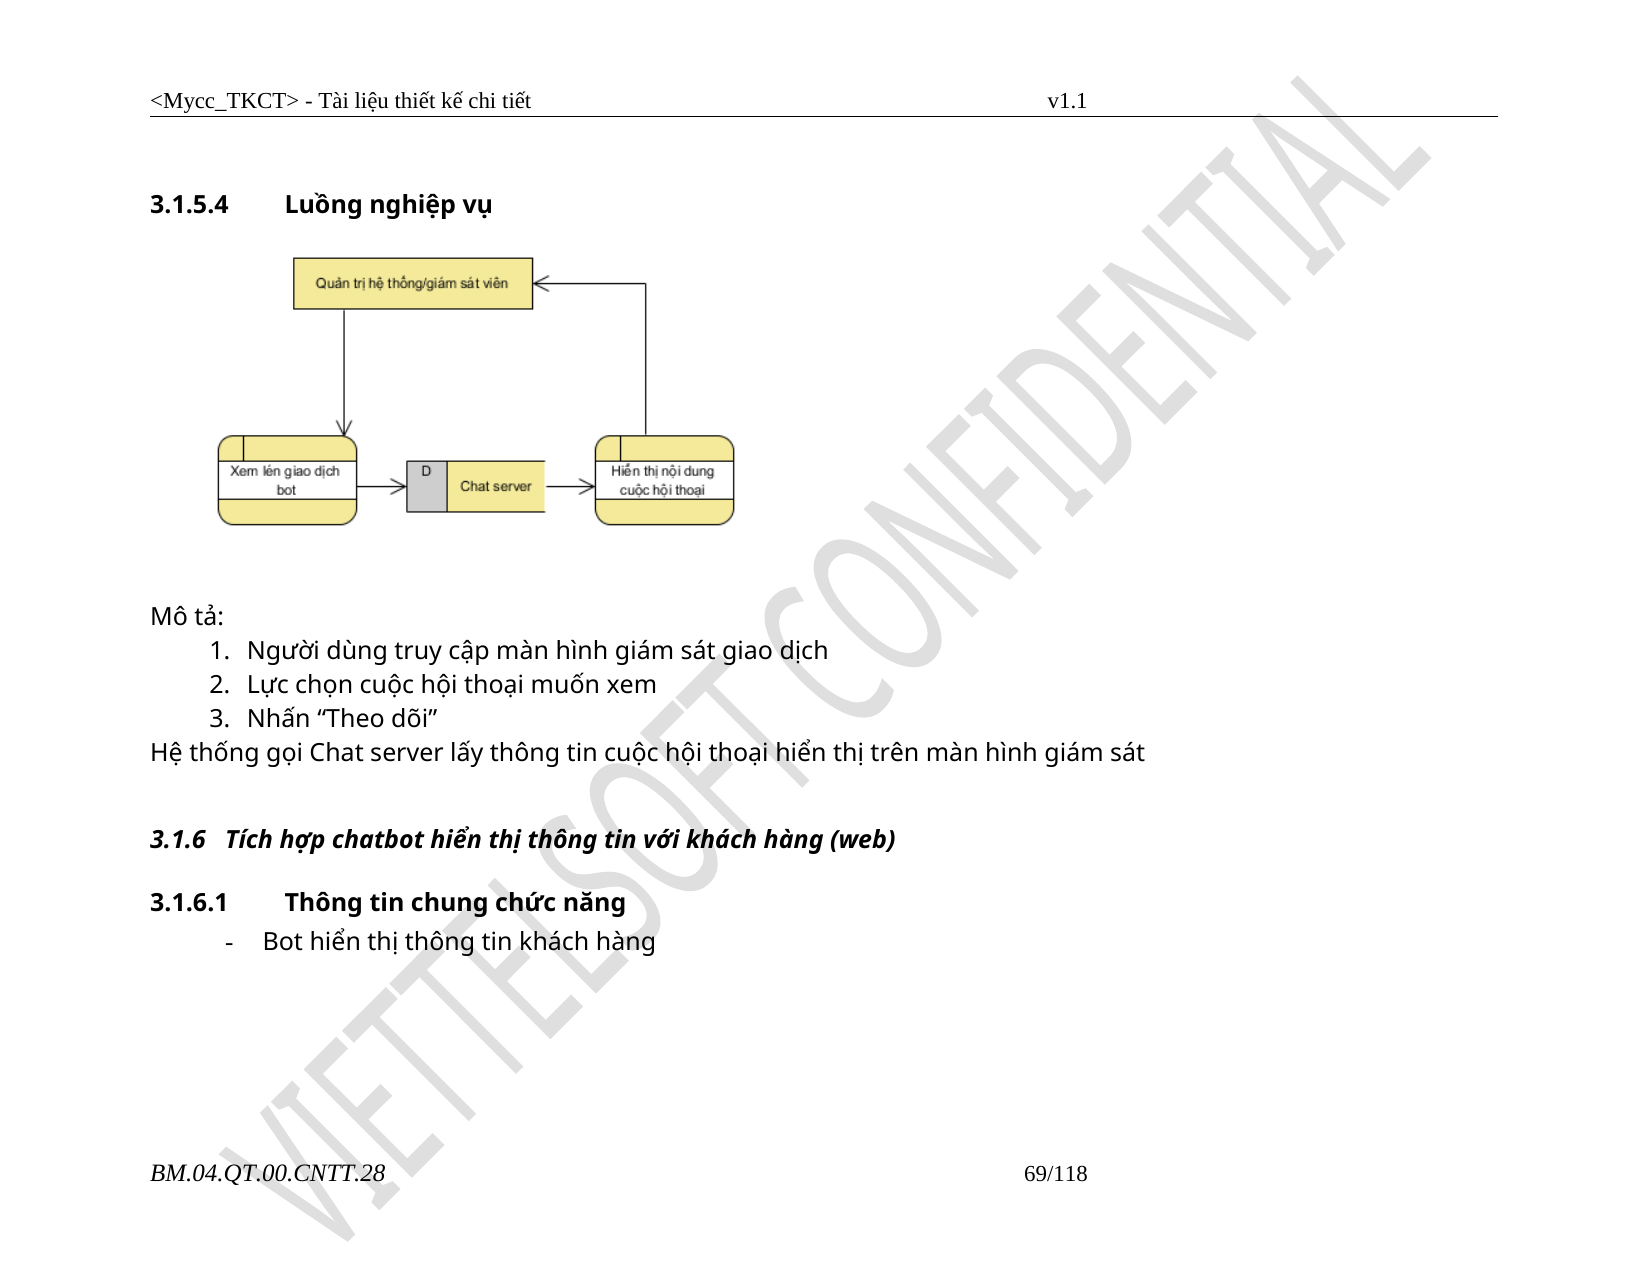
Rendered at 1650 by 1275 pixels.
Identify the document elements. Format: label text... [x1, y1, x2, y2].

list Lực chọn cuộc hội thoại muốn xem [209, 666, 1500, 700]
list Bot hiển thị thông tin khách hàng [225, 924, 1500, 958]
list Người dùng truy cập màn hình giám sát giao dịch [209, 632, 1500, 666]
subtitle Luồng nghiệp vụ [150, 187, 1500, 221]
text Mô tả: [150, 598, 1500, 632]
picture [150, 226, 747, 599]
list Nhấn “Theo dõi” [209, 700, 1500, 734]
subtitle Tích hợp chatbot hiển thị thông tin với khách hàng (web) [150, 821, 1500, 855]
text Hệ thống gọi Chat server lấy thông tin cuộc hội thoại hiển thị trên màn hình giám sát [150, 734, 1500, 768]
subtitle Thông tin chung chức năng [150, 885, 1500, 919]
